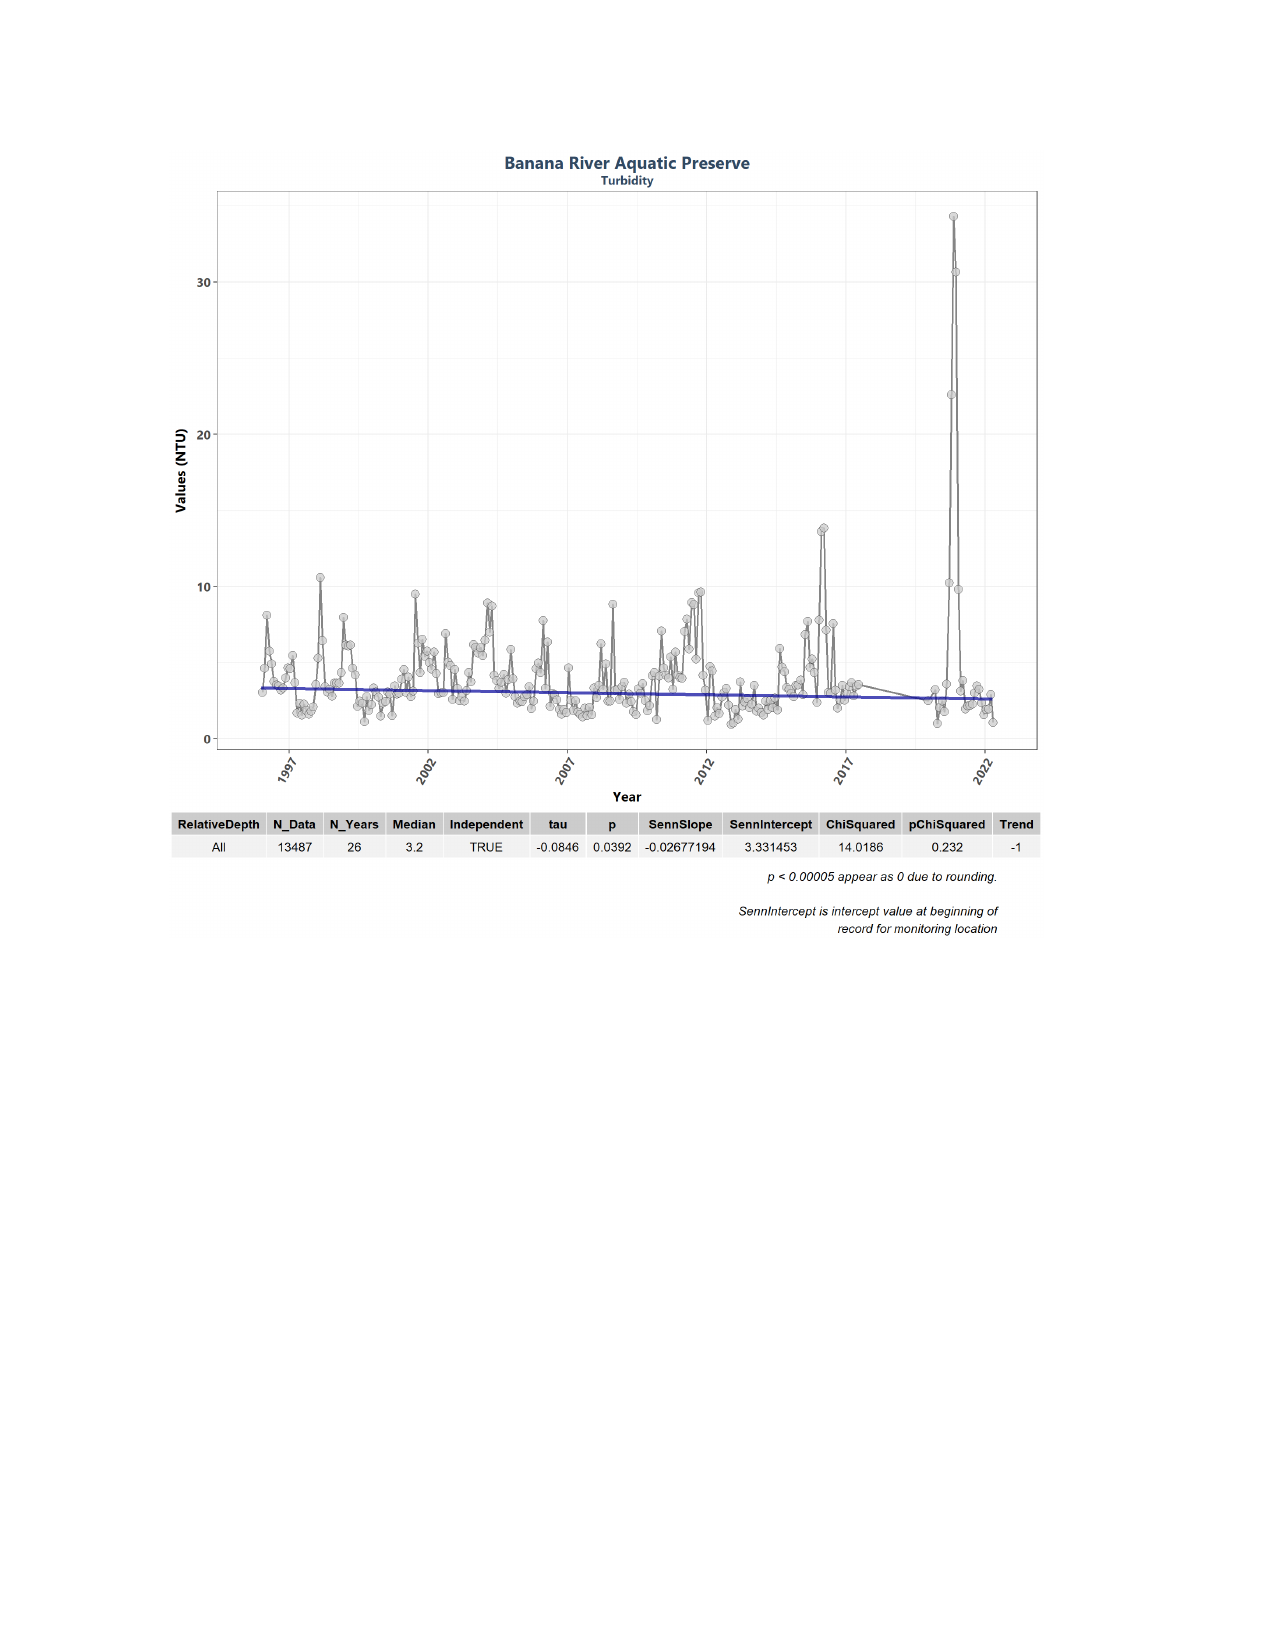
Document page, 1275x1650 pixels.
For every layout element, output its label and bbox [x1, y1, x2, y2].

picture [168, 150, 1044, 938]
